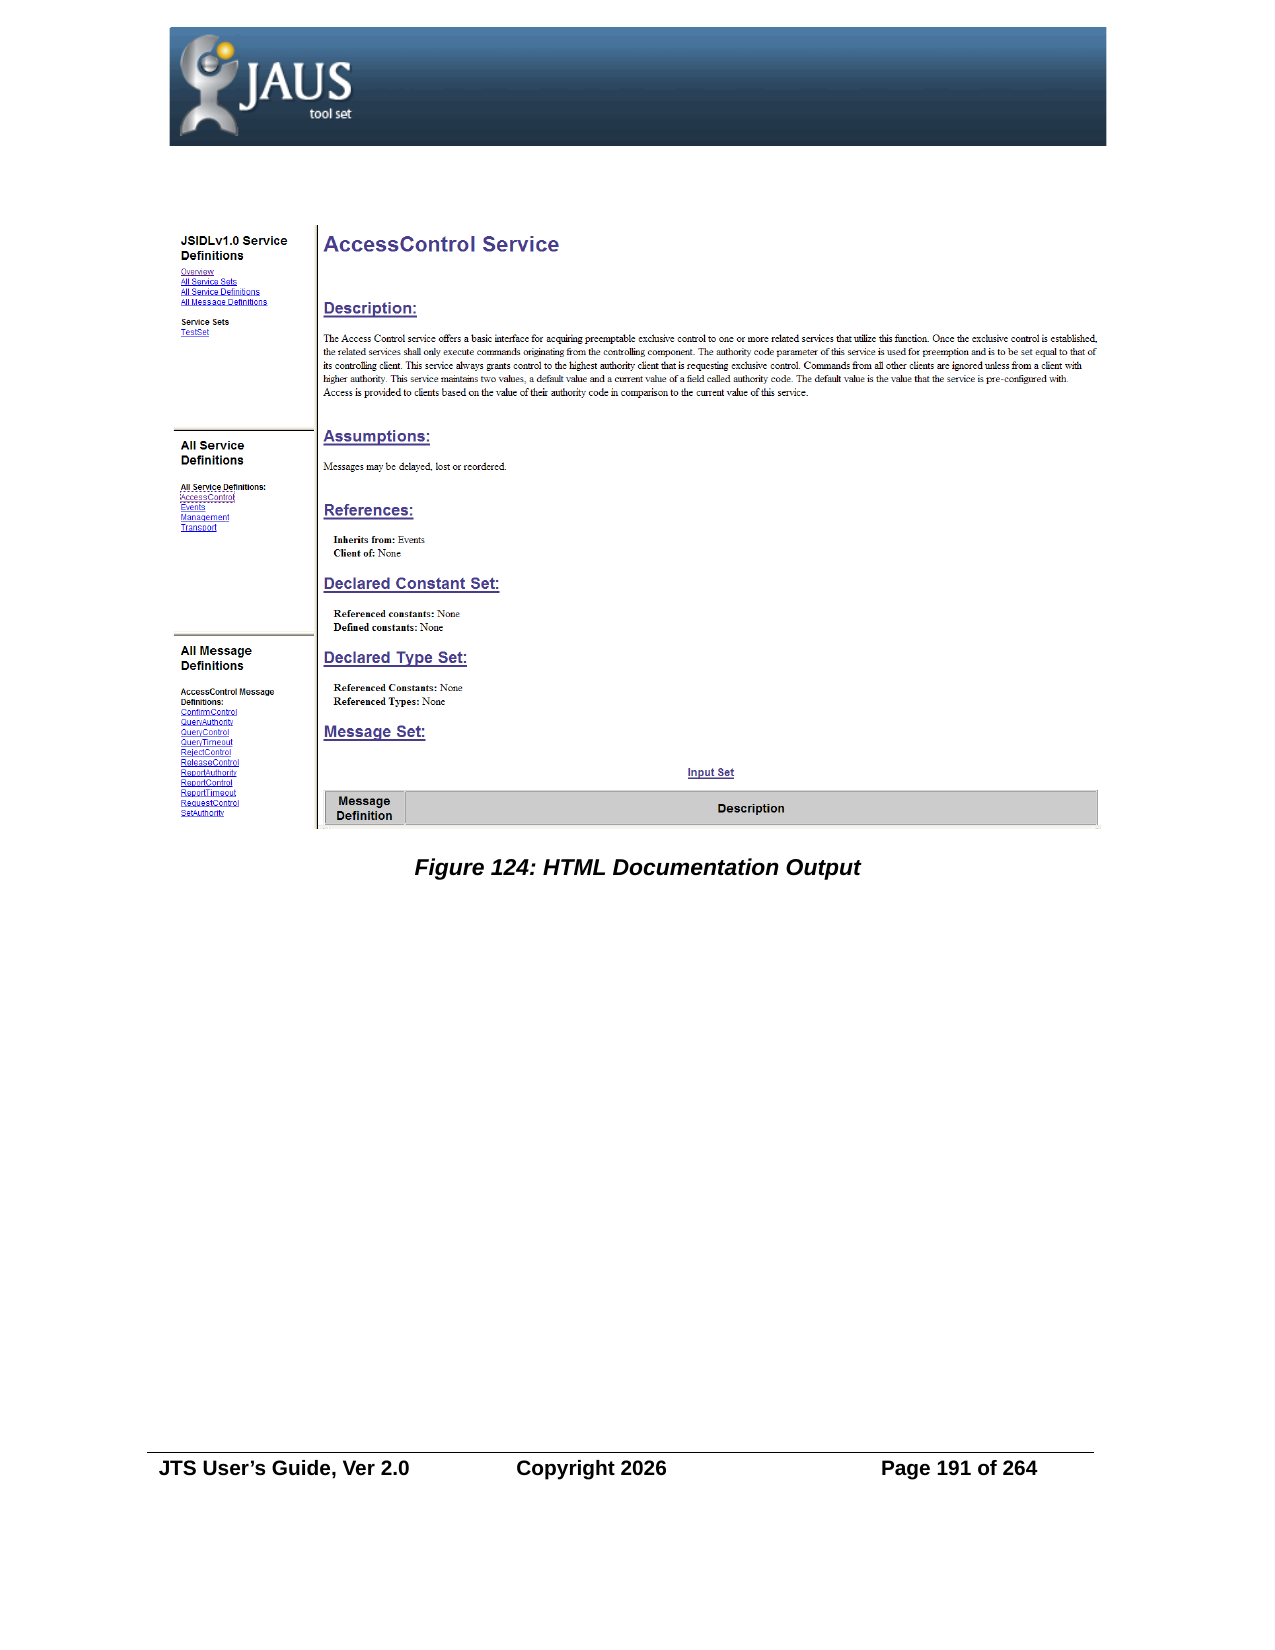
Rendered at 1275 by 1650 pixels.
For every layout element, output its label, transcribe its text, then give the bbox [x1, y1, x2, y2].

picture [169, 27, 1107, 146]
picture [173, 225, 1102, 829]
text Figure 124: HTML Documentation Output [169, 853, 1106, 881]
